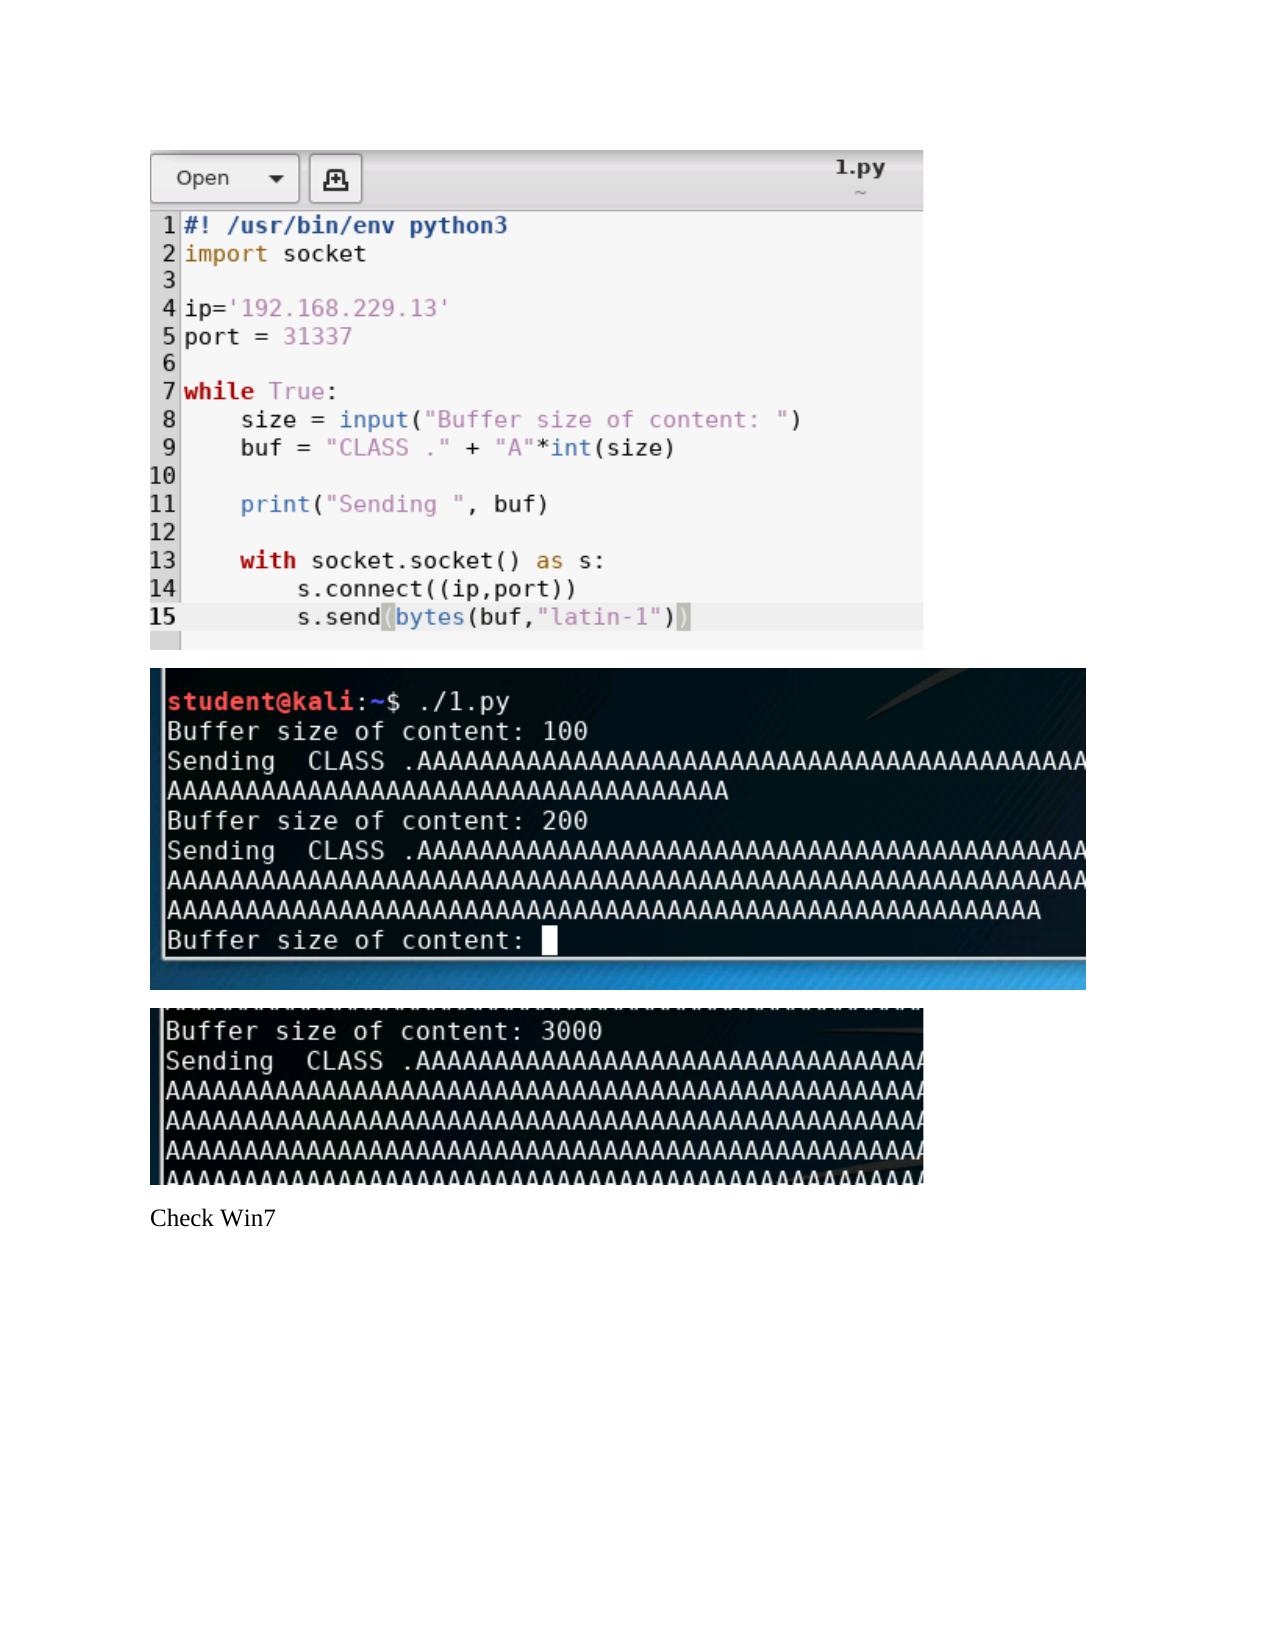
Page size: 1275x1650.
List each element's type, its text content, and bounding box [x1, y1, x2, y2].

picture [150, 1008, 924, 1185]
picture [150, 150, 924, 650]
text Check Win7 [150, 1203, 1125, 1232]
picture [150, 668, 1086, 990]
